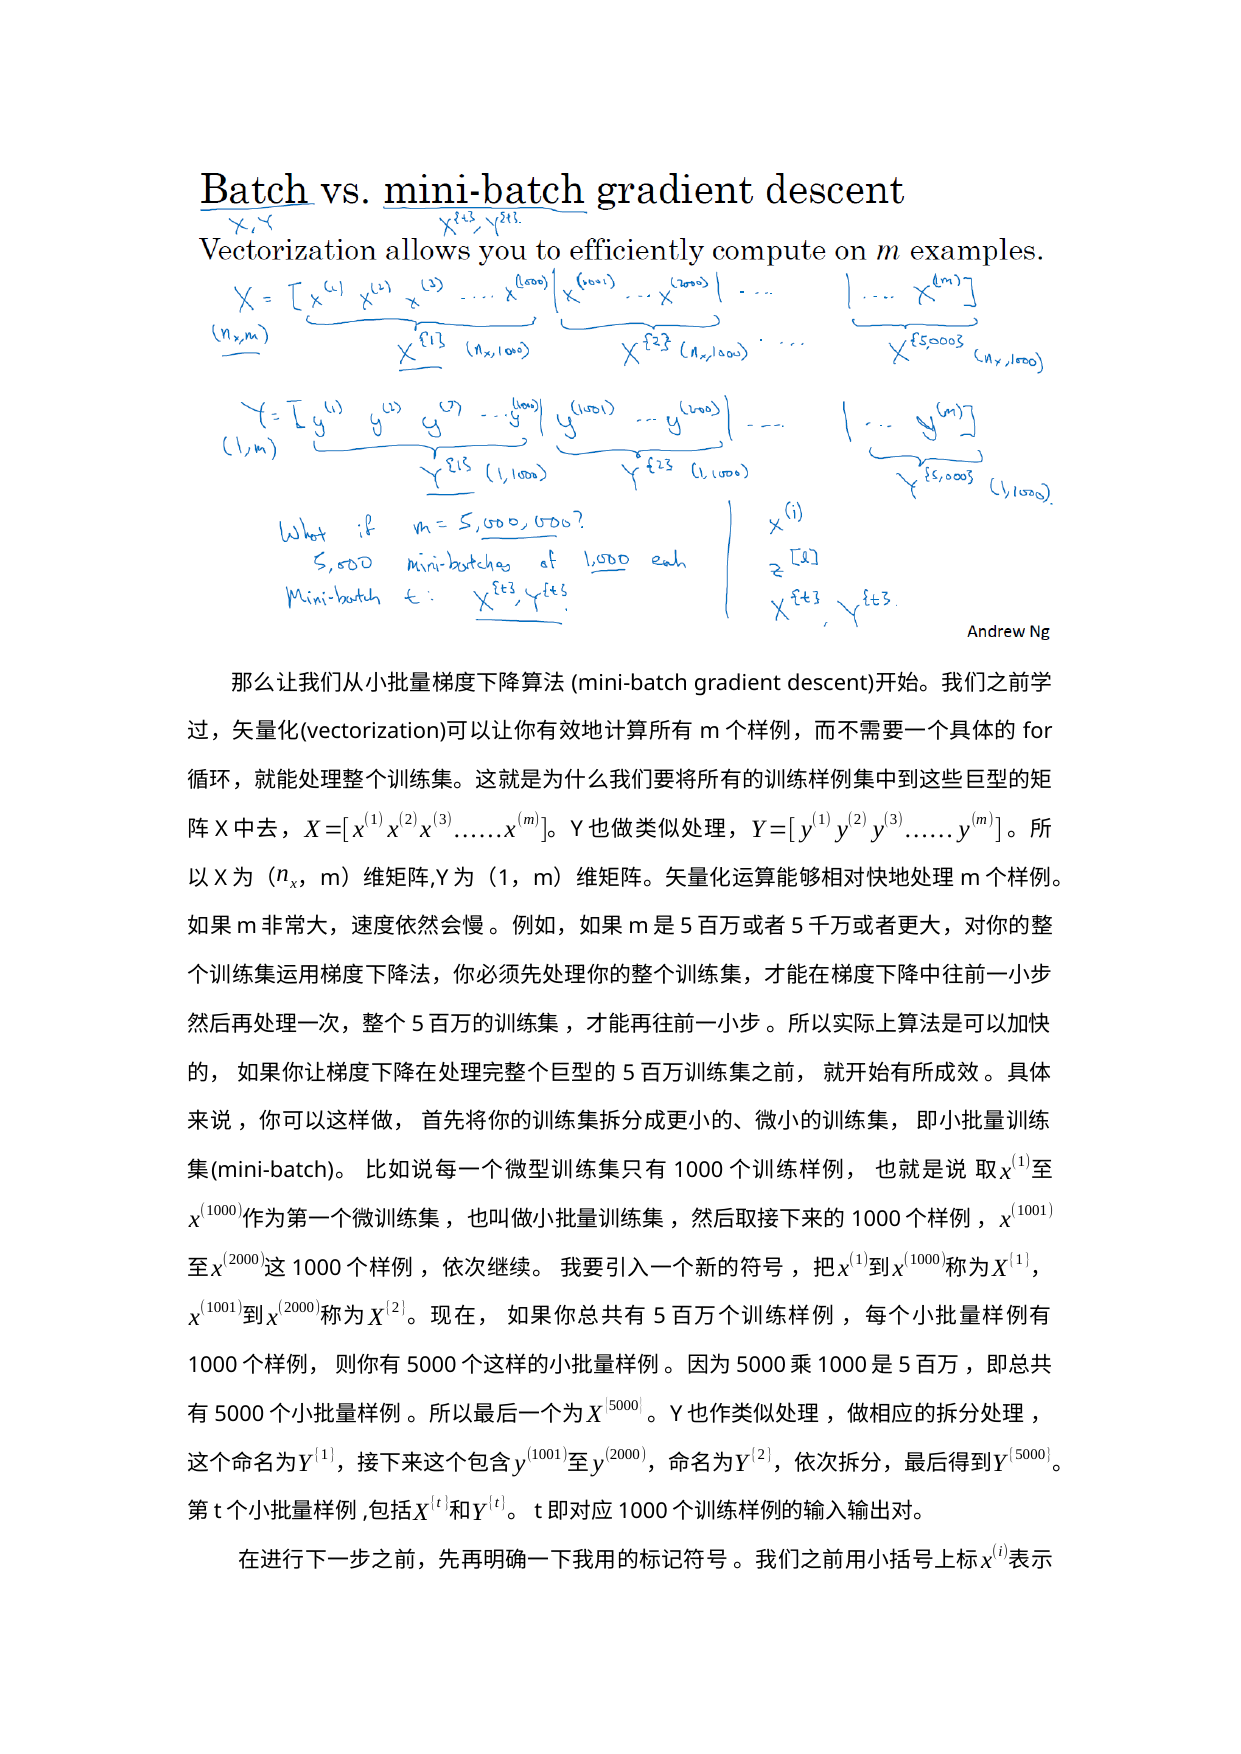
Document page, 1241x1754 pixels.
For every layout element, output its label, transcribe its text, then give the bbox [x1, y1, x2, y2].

picture [187, 162, 1053, 642]
list 那么让我们从小批量梯度下降算法 (mini-batch gradient descent)开始。我们之前学过，矢量化(vectorization)可以让你有效地计算所有m个样例，而不需要一个具体的for循环，就能处理整个训练集。这就是为什么我们要将所有的训练样例集中到这些巨型的矩阵X中去，。Y也做类似处理， 。所以X为（，m）维矩阵,Y为（1，m）维矩阵。矢量化运算能够相对快地处理m个样例。如果m非常大，速度依然会慢 。例如，如果m是5百万或者5千万或者更大，对你的整个训练集运用梯度下降法，你必须先处理你的整个训练集，才能在梯度下降中往前一小步。然后再处理一次，整个5百万的训练集 ，才能再往前一小步 。所以实际上算法是可以加快的， 如果你让梯度下降在处理完整个巨型的5百万训练集之前， 就开始有所成效 。具体来说 ，你可以这样做， 首先将你的训练集拆分成更小的、微小的训练集， 即小批量训练集(mini-batch)。 比如说每一个微型训练集只有1000个训练样例， 也就是说 取至作为第一个微训练集 ，也叫做小批量训练集 ，然后取接下来的1000个样例 ，至这1000个样例 ，依次继续。 我要引入一个新的符号 ，把到称为，到称为。现在， 如果你总共有5百万个训练样例 ，每个小批量样例有1000个样例， 则你有5000个这样的小批量样例 。因为5000乘1000是5百万 ，即总共有5000个小批量样例 。所以最后一个为 。Y也作类似处理 ，做相应的拆分处理 ，这个命名为，接下来这个包含至，命名为，依次拆分，最后得到。第t个小批量样例 ,包括和。 t 即对应1000个训练样例的输入输出对。 [187, 664, 1053, 1526]
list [187, 1541, 1053, 1574]
